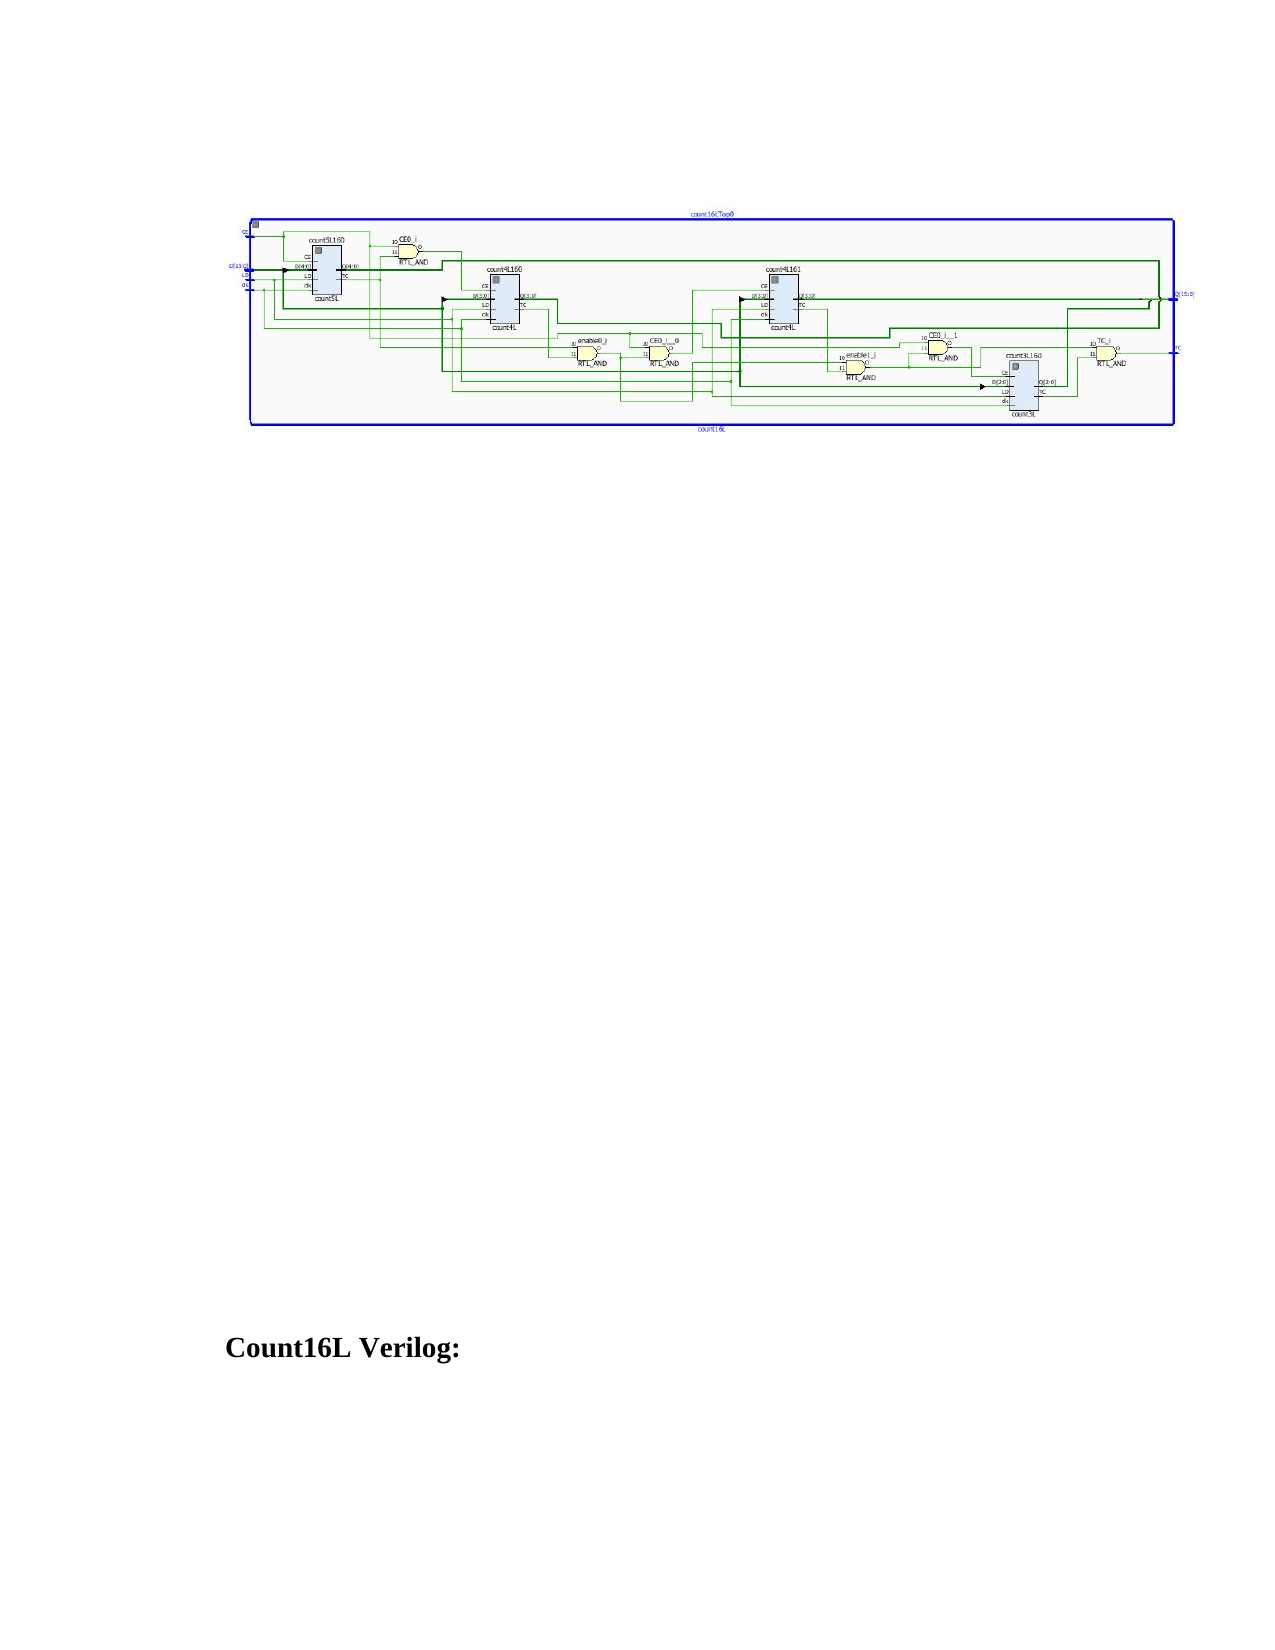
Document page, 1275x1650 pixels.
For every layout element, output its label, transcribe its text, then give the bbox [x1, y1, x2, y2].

text Count16L Verilog: [150, 1330, 1125, 1363]
picture [225, 180, 1200, 479]
